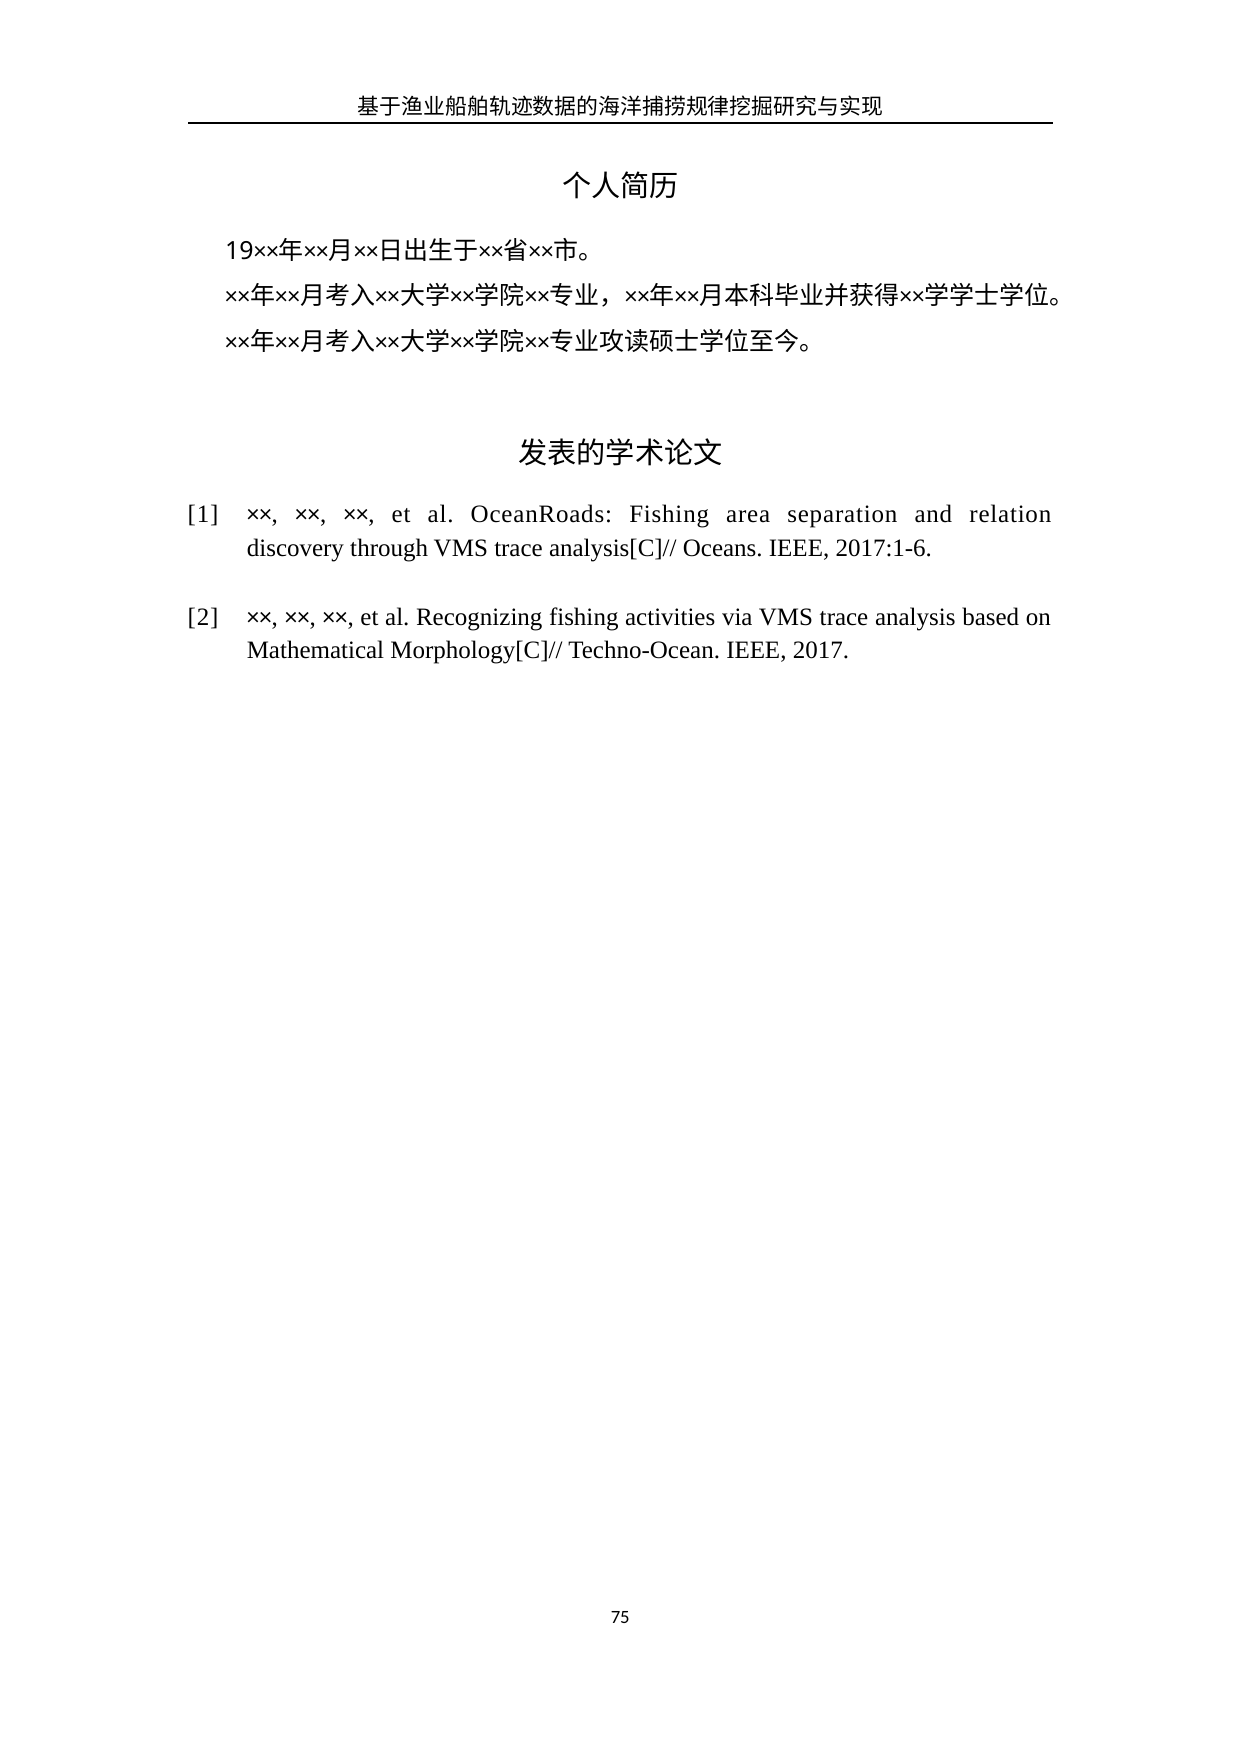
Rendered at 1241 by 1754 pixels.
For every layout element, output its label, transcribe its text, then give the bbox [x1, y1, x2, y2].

text 个人简历 [187, 150, 1053, 218]
list ××, ××, ××, et al. OceanRoads: Fishing area separation and relation discovery through VMS trace analysis[C]// Oceans. IEEE, 2017:1-6. [187, 497, 1053, 565]
text 19××年××月××日出生于××省××市。 [187, 230, 1053, 267]
text ××年××月考入××大学××学院××专业，××年××月本科毕业并获得××学学士学位。 [187, 276, 1053, 312]
list ××, ××, ××, et al. Recognizing fishing activities via VMS trace analysis based on Mathematical Morphology[C]// Techno-Ocean. IEEE, 2017. [187, 599, 1053, 667]
text 发表的学术论文 [187, 416, 1053, 484]
text ××年××月考入××大学××学院××专业攻读硕士学位至今。 [187, 321, 1053, 357]
